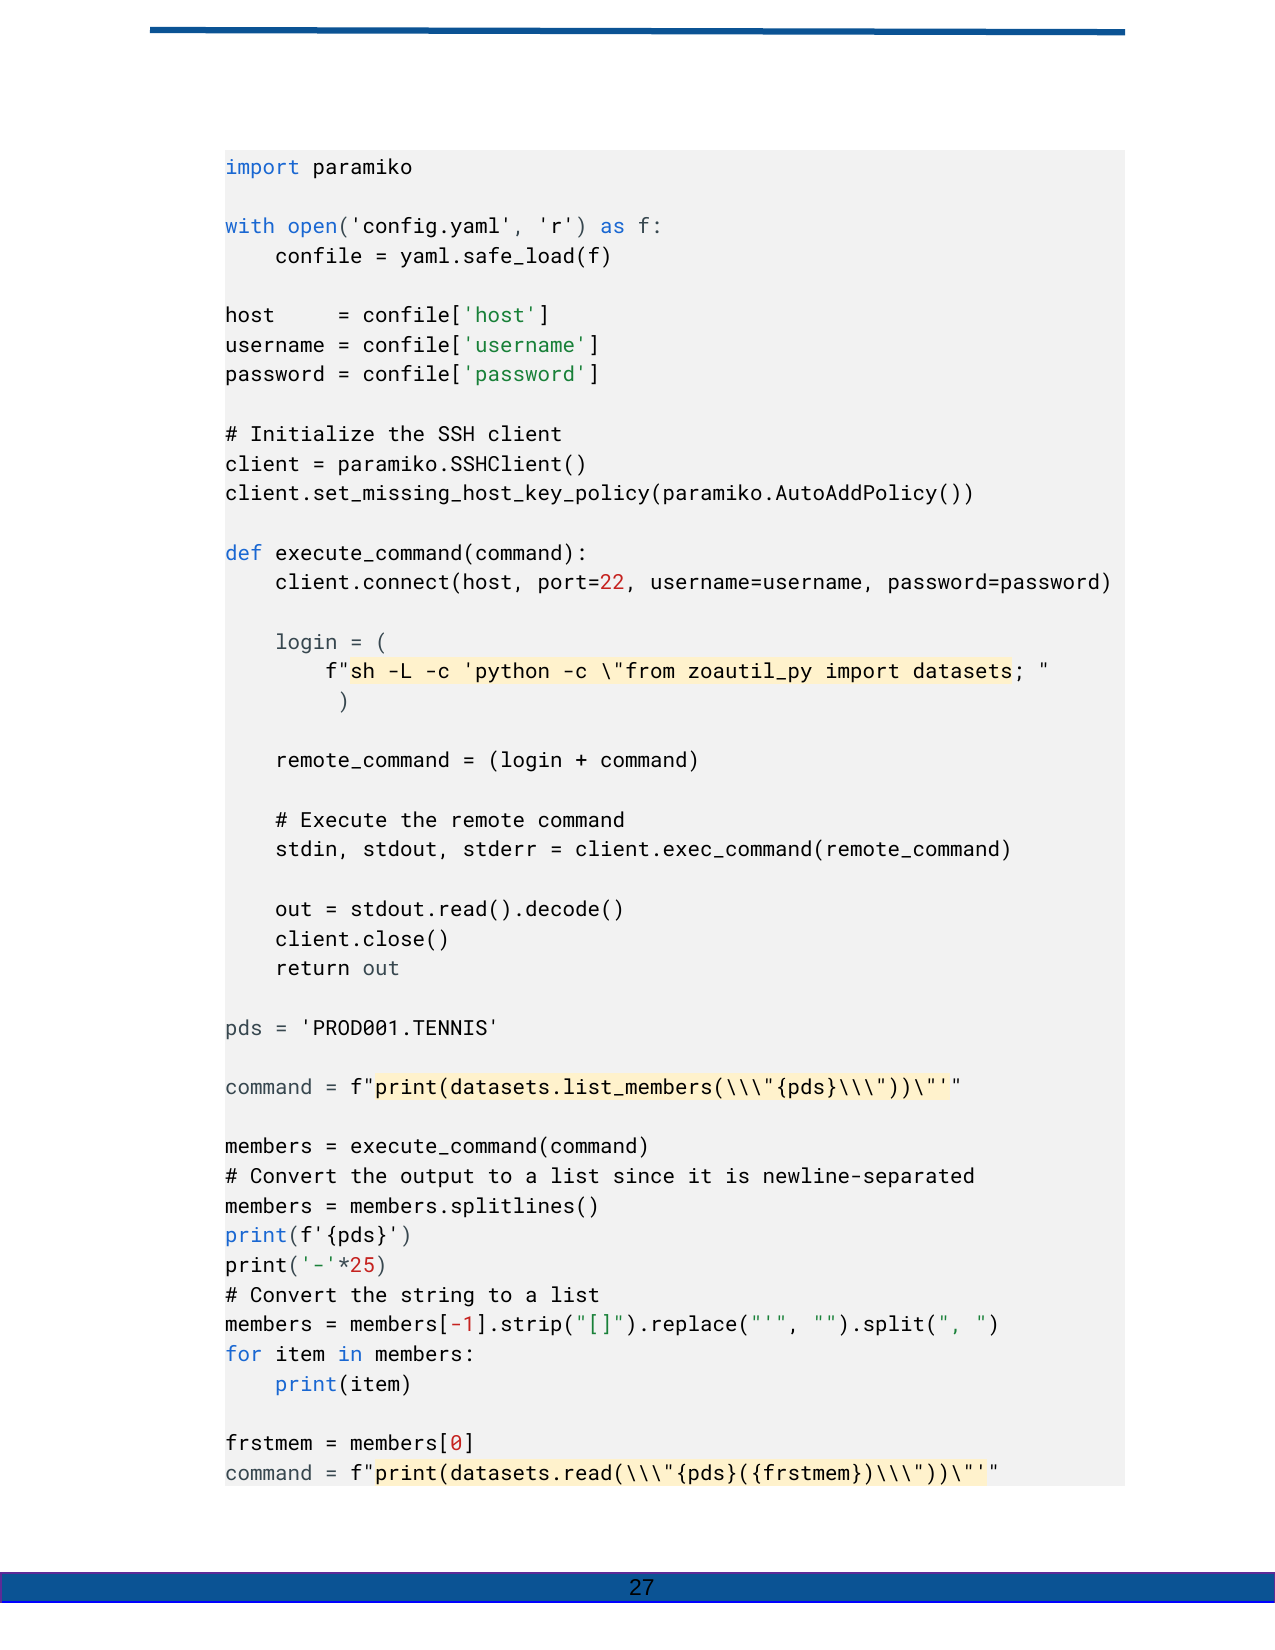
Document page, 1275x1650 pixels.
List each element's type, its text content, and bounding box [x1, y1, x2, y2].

text frstmem = members[0] [225, 1427, 1125, 1456]
text host = confile['host'] [225, 298, 1125, 328]
text client.connect(host, port=22, username=username, password=password) [225, 566, 1125, 595]
text confile = yaml.safe_load(f) [225, 239, 1125, 269]
text members = execute_command(command) [225, 1130, 1125, 1159]
text password = confile['password'] [225, 358, 1125, 387]
text members = members[-1].strip("[]").replace("'", "").split(", ") [225, 1308, 1125, 1337]
text def execute_command(command): [225, 536, 1125, 566]
text username = confile['username'] [225, 328, 1125, 358]
text print(item) [225, 1367, 1125, 1397]
text print(f'{pds}') [225, 1219, 1125, 1248]
text # Execute the remote command [225, 803, 1125, 833]
text remote_command = (login + command) [225, 744, 1125, 773]
text f"sh -L -c 'python -c \"from zoautil_py import datasets; " [225, 655, 1125, 684]
text members = members.splitlines() [225, 1189, 1125, 1219]
text ) [225, 684, 1125, 714]
text stdin, stdout, stderr = client.exec_command(remote_command) [225, 833, 1125, 862]
text client = paramiko.SSHClient() [225, 447, 1125, 477]
text # Convert the string to a list [225, 1278, 1125, 1308]
text client.set_missing_host_key_policy(paramiko.AutoAddPolicy()) [225, 477, 1125, 506]
text # Convert the output to a list since it is newline-separated [225, 1159, 1125, 1189]
text for item in members: [225, 1337, 1125, 1367]
text print('-'*25) [225, 1248, 1125, 1278]
text client.close() [225, 922, 1125, 952]
text out = stdout.read().decode() [225, 892, 1125, 922]
text # Initialize the SSH client [225, 417, 1125, 447]
text login = ( [225, 625, 1125, 655]
text with open('config.yaml', 'r') as f: [225, 209, 1125, 239]
text pds = 'PROD001.TENNIS' [225, 1011, 1125, 1041]
text command = f"print(datasets.list_members(\\\"{pds}\\\"))\"'" [225, 1070, 1125, 1100]
text return out [225, 952, 1125, 981]
text import paramiko [225, 150, 1125, 180]
text command = f"print(datasets.read(\\\"{pds}({frstmem})\\\"))\"'" [225, 1456, 1125, 1486]
